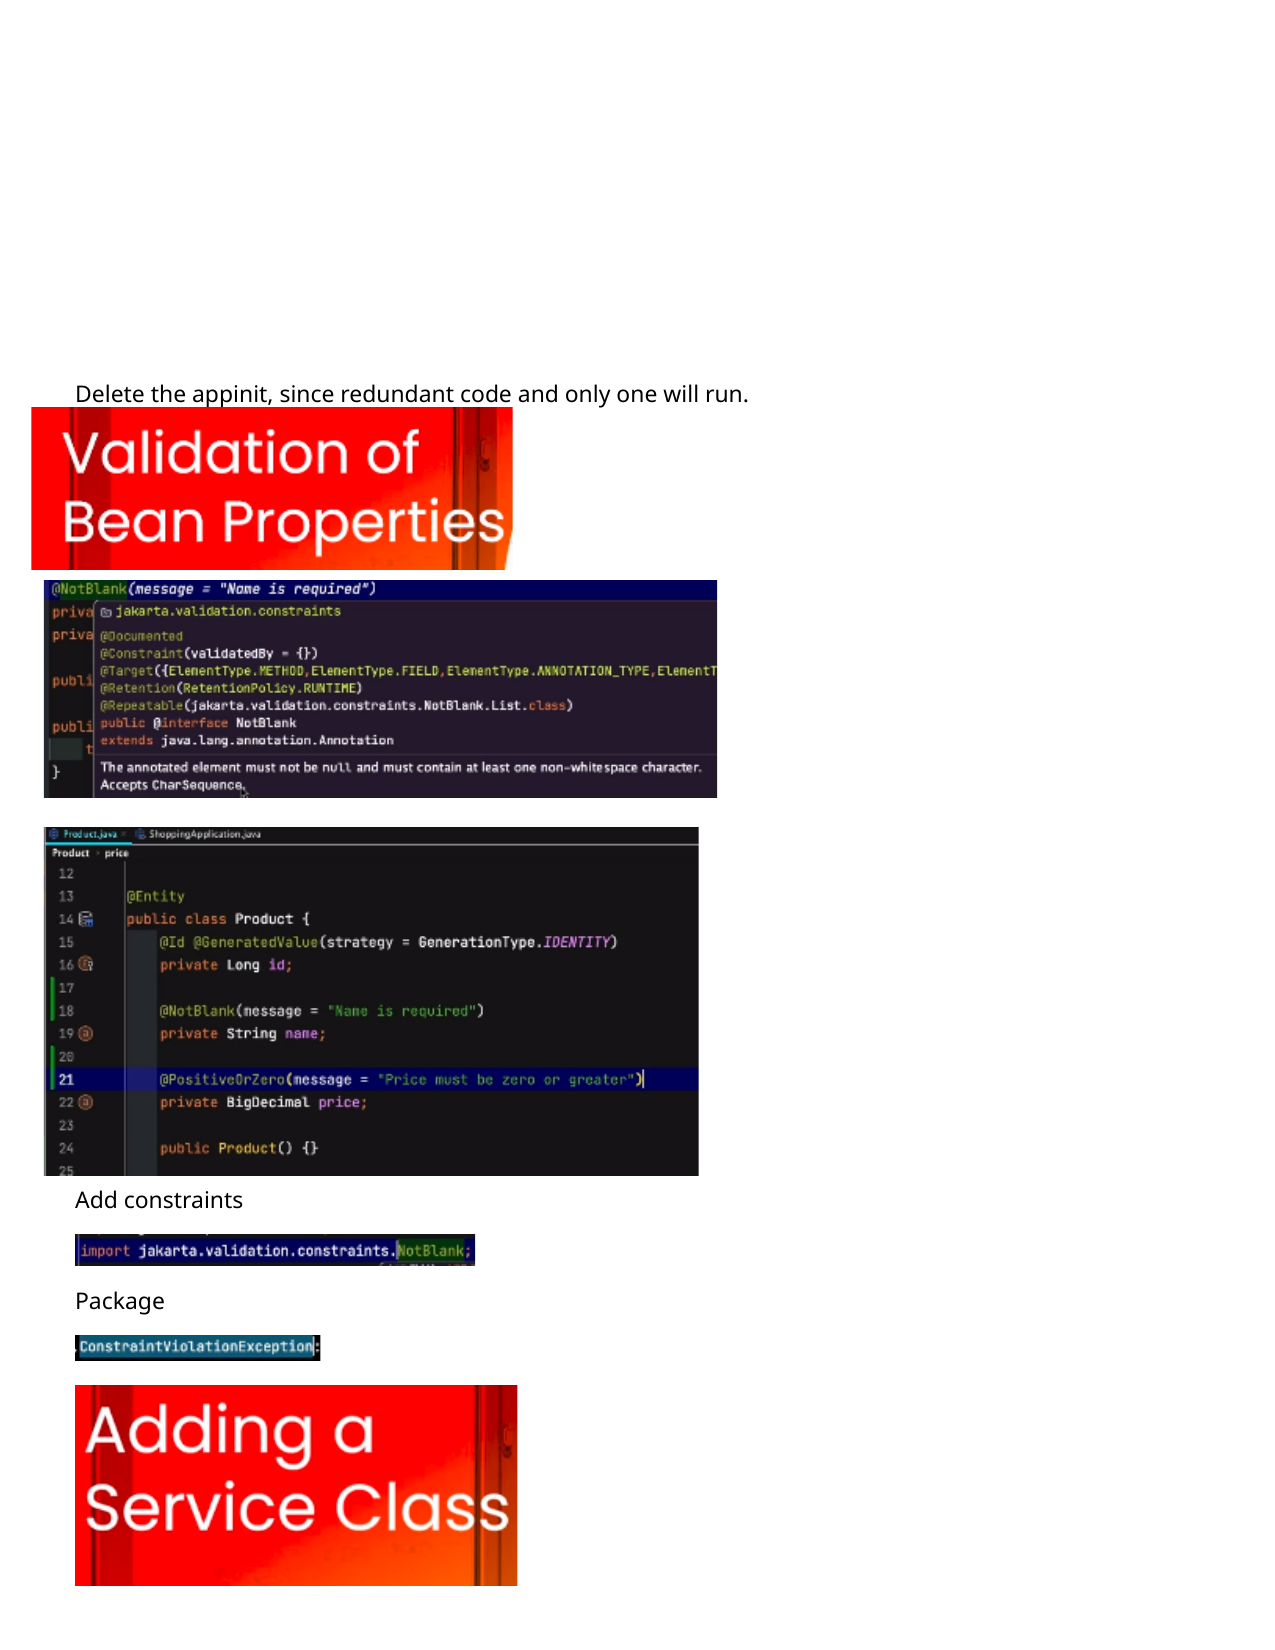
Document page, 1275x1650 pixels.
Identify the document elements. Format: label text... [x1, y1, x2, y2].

text Package [75, 1285, 1200, 1316]
picture [75, 1234, 476, 1266]
text Add constraints [75, 1184, 1200, 1215]
picture [75, 1335, 321, 1361]
picture [43, 580, 718, 798]
picture [43, 827, 699, 1176]
picture [75, 1385, 518, 1586]
picture [31, 407, 513, 570]
text Delete the appinit, since redundant code and only one will run. [75, 377, 1200, 409]
